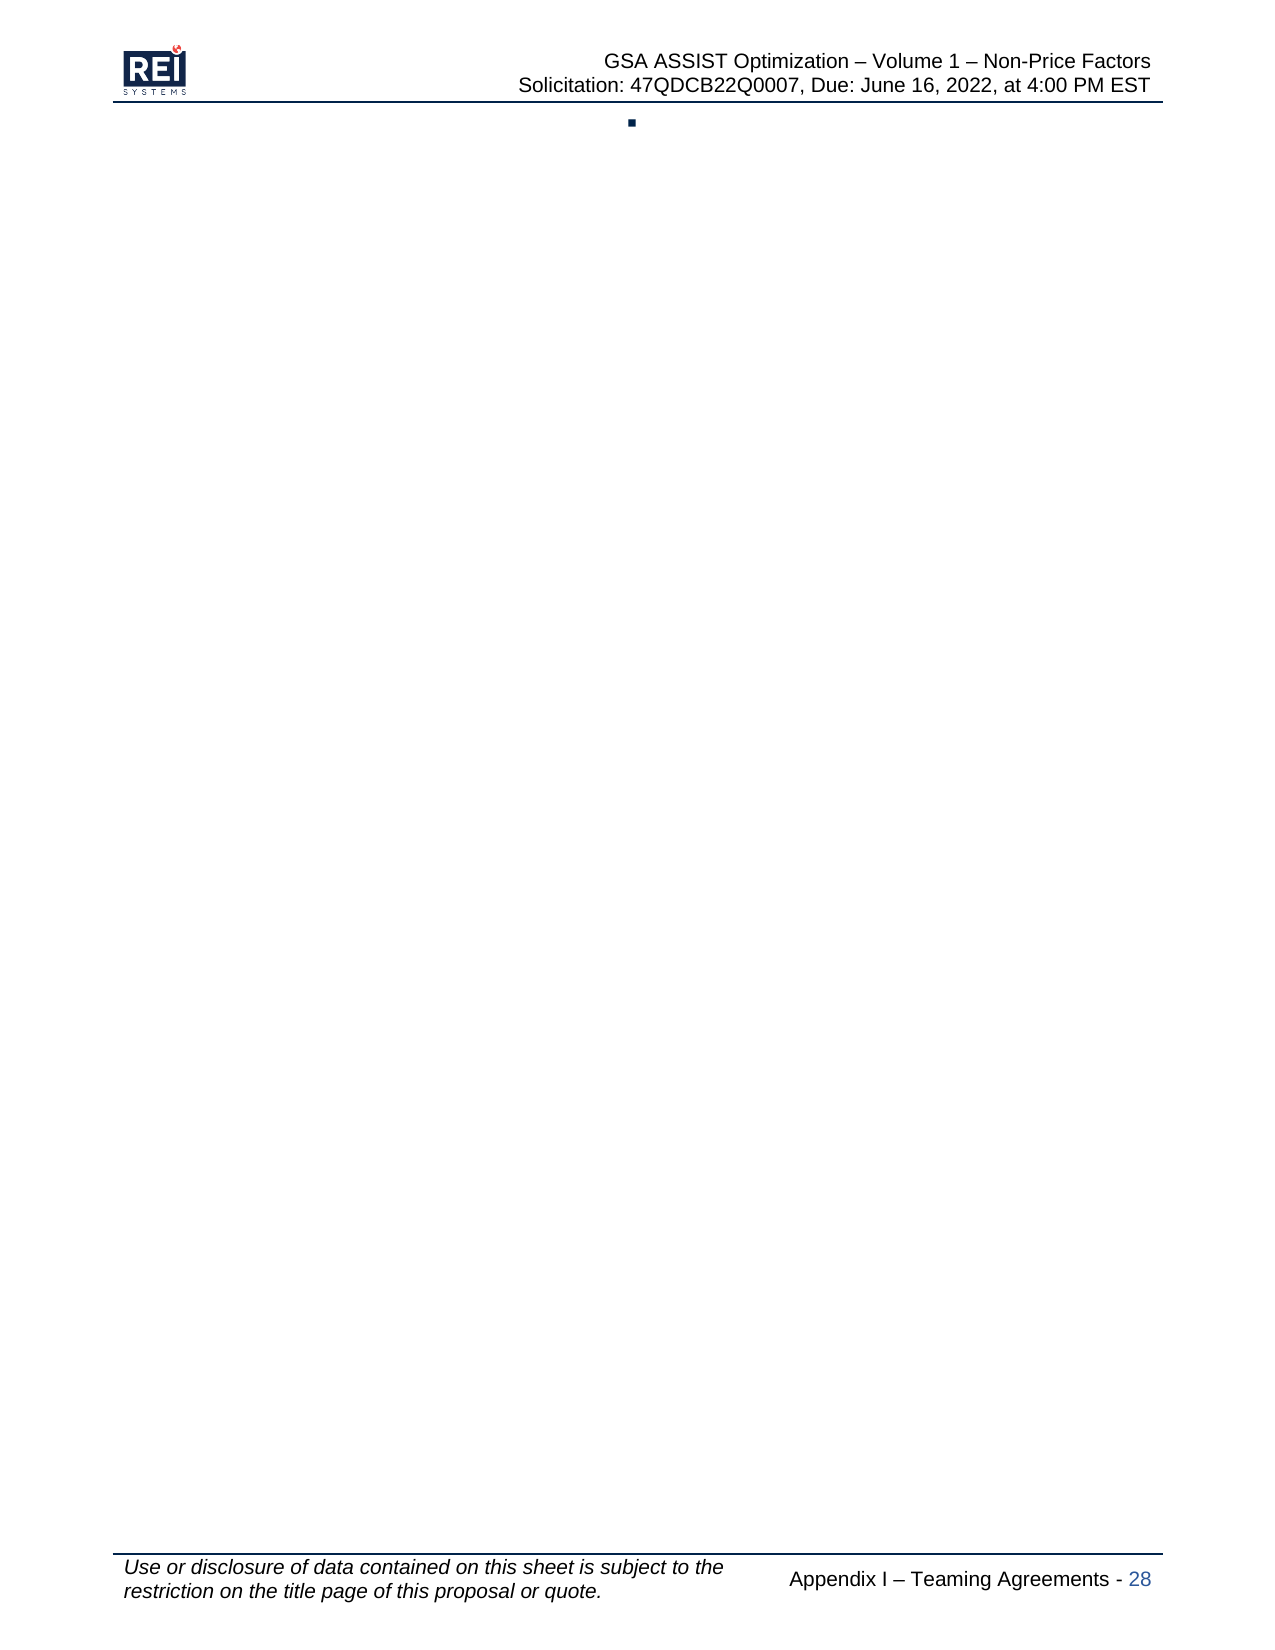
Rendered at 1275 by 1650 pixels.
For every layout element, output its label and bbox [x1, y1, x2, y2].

picture [123, 45, 186, 95]
